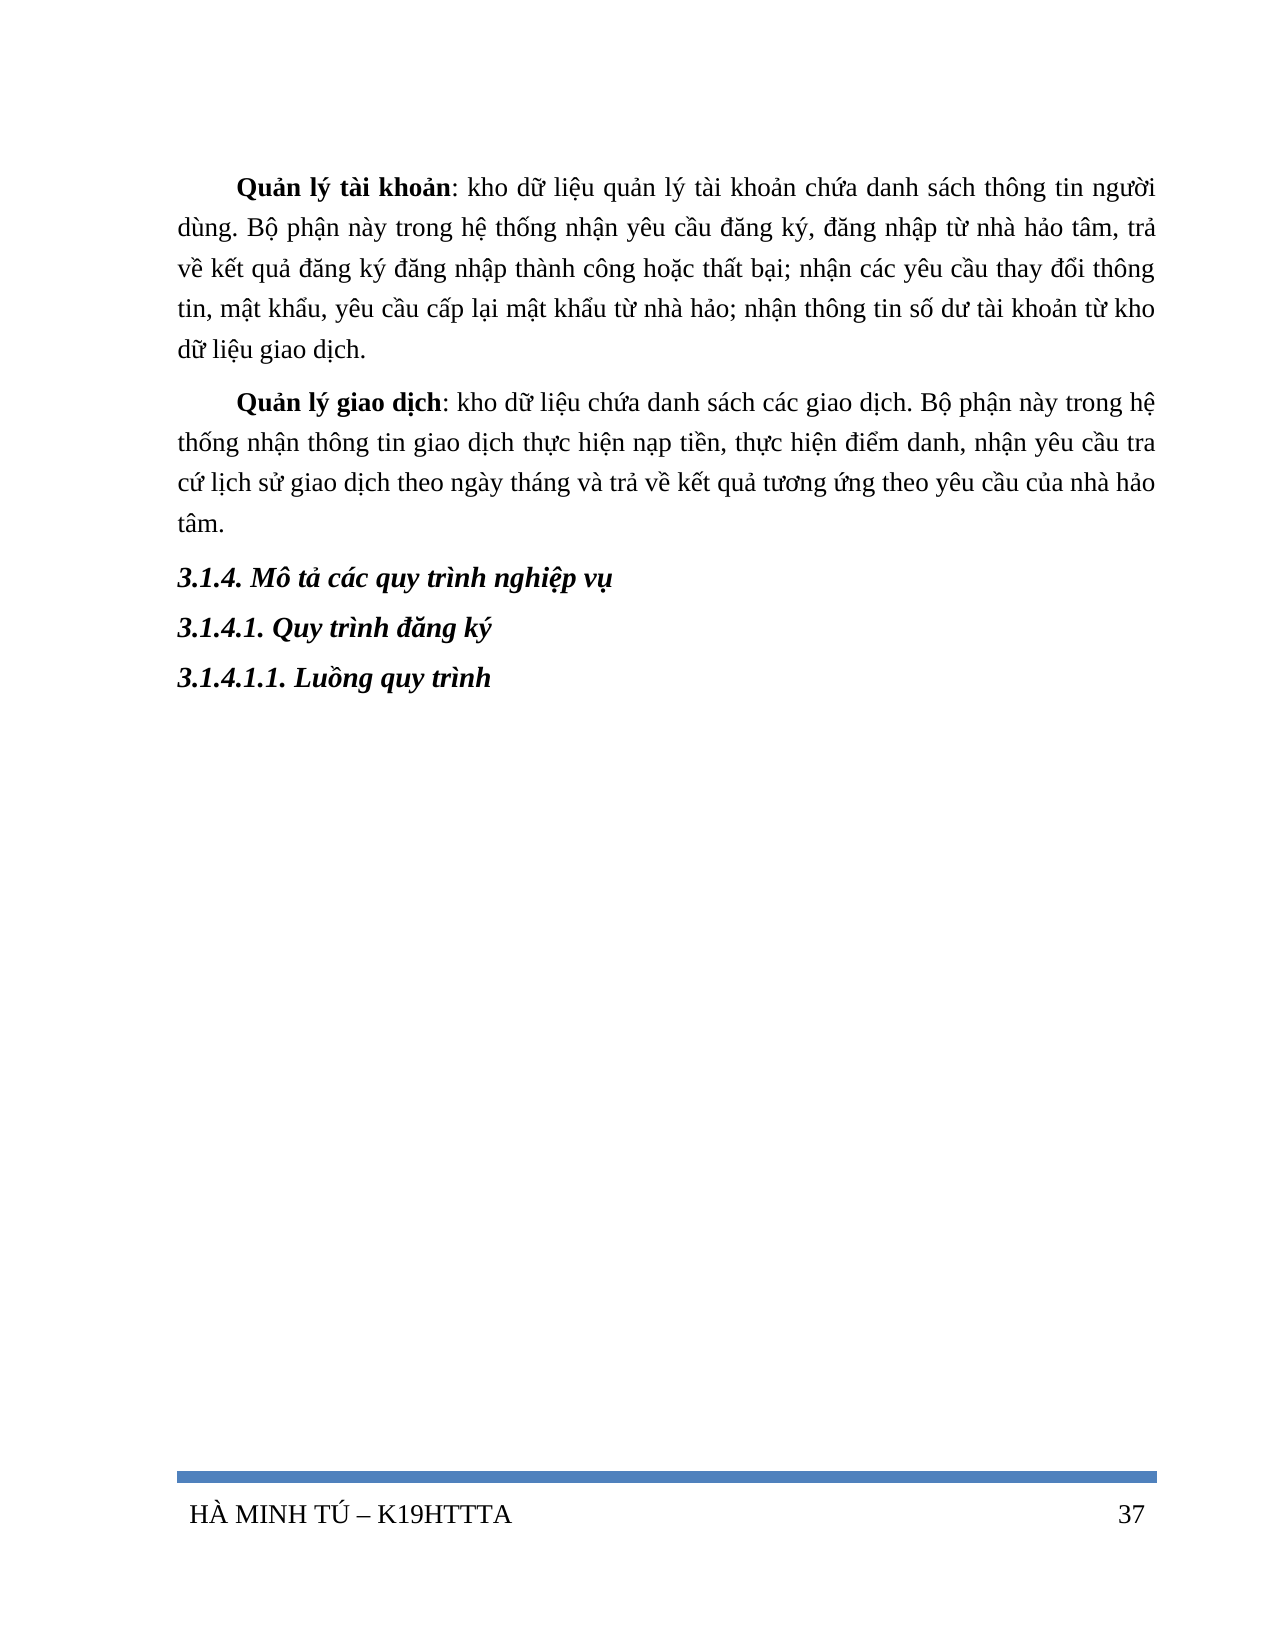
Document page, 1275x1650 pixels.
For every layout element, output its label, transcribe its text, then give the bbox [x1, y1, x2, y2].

text 3.1.4.1. Quy trình đăng ký [177, 610, 1157, 644]
text Quản lý giao dịch: kho dữ liệu chứa danh sách các giao dịch. Bộ phận này trong hệ thống nhận thông tin giao dịch thực hiện nạp tiền, thực hiện điểm danh, nhận yêu cầu tra cứ lịch sử giao dịch theo ngày tháng và trả về kết quả tương ứng theo yêu cầu của nhà hảo tâm. [177, 386, 1157, 538]
text 3.1.4.1.1. Luồng quy trình [177, 660, 1157, 694]
text Quản lý tài khoản: kho dữ liệu quản lý tài khoản chứa danh sách thông tin người dùng. Bộ phận này trong hệ thống nhận yêu cầu đăng ký, đăng nhập từ nhà hảo tâm, trả về kết quả đăng ký đăng nhập thành công hoặc thất bại; nhận các yêu cầu thay đổi thông tin, mật khẩu, yêu cầu cấp lại mật khẩu từ nhà hảo; nhận thông tin số dư tài khoản từ kho dữ liệu giao dịch. [177, 171, 1157, 364]
text 3.1.4. Mô tả các quy trình nghiệp vụ [177, 560, 1157, 593]
